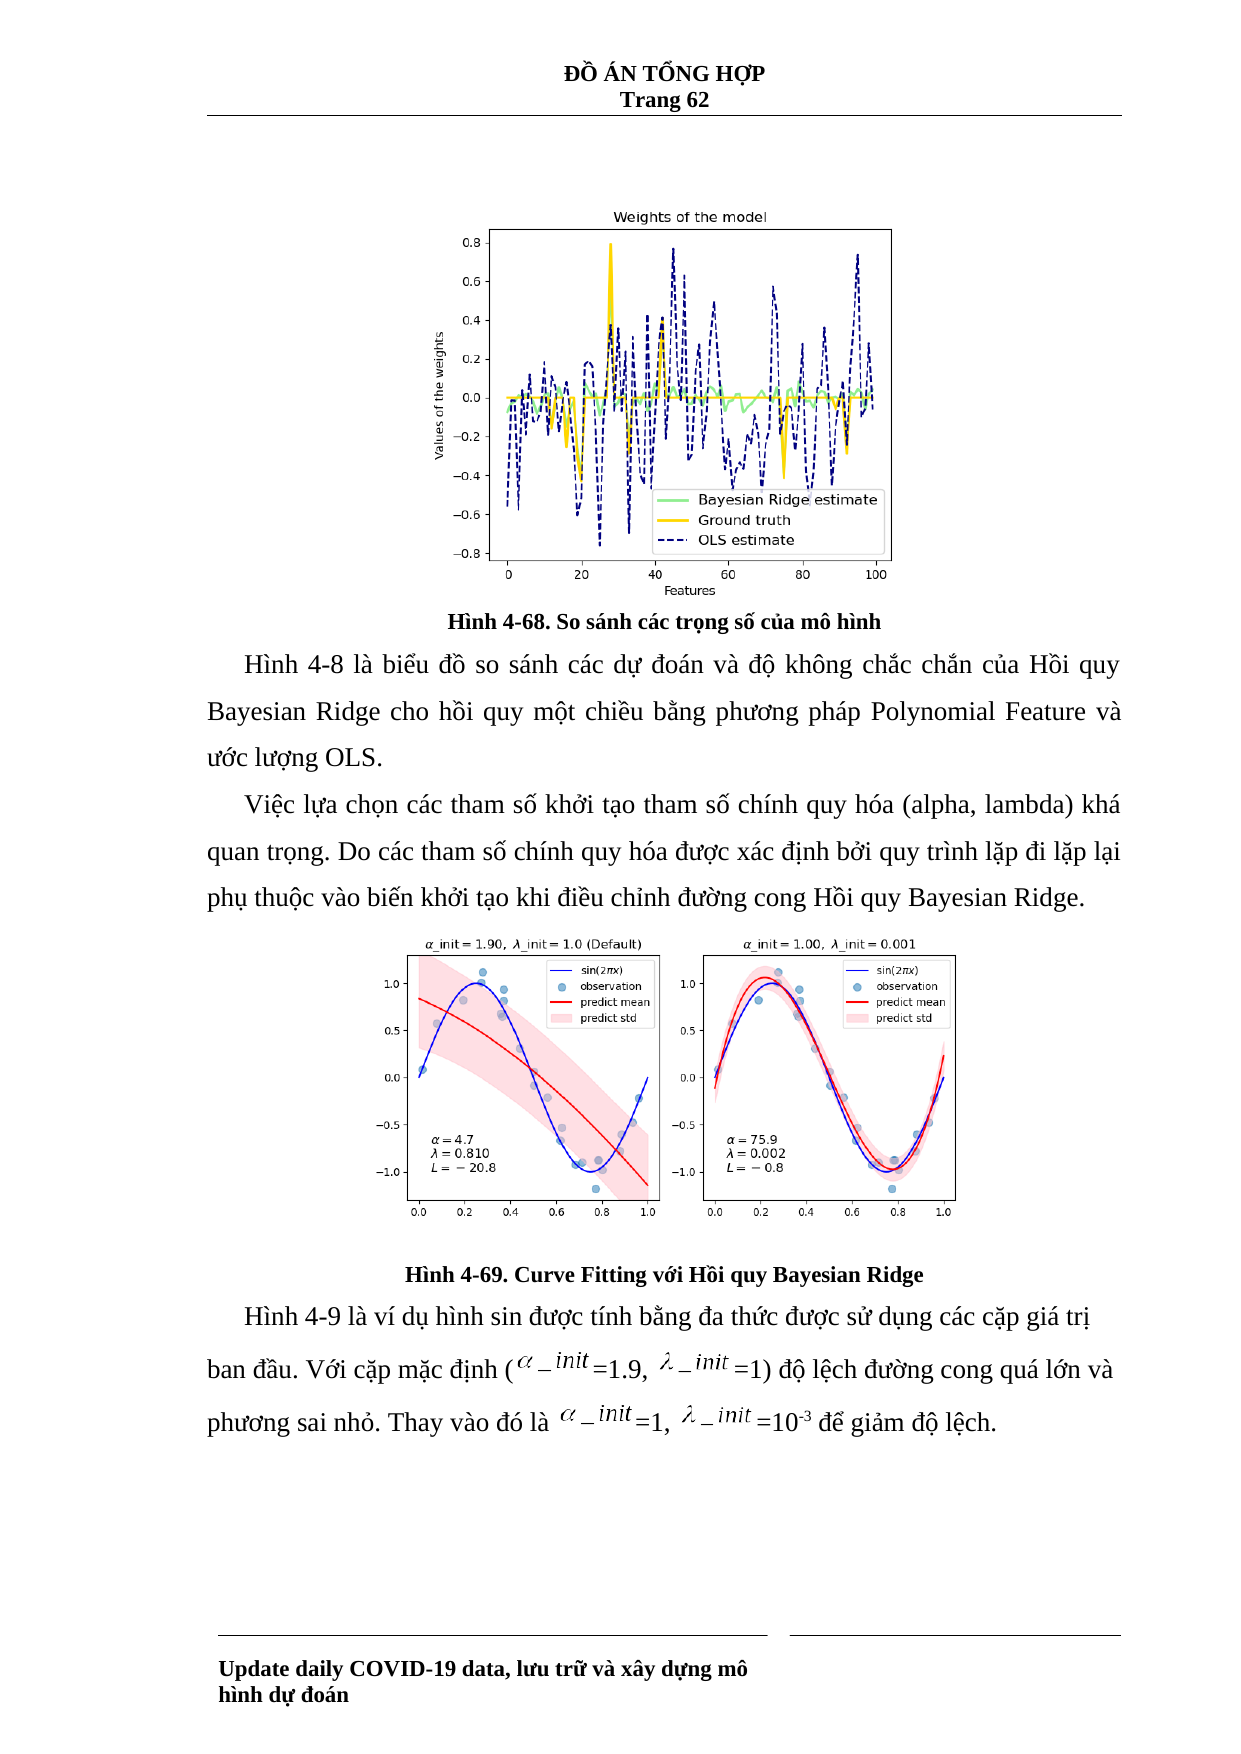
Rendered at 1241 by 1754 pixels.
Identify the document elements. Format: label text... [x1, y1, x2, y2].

text Hình 4-8 là biểu đồ so sánh các dự đoán và độ không chắc chắn của Hồi quy Bayesian Ridge cho hồi quy một chiều bằng phương pháp Polynomial Feature và ước lượng OLS. [207, 648, 1122, 772]
text Việc lựa chọn các tham số khởi tạo tham số chính quy hóa (alpha, lambda) khá quan trọng. Do các tham số chính quy hóa được xác định bởi quy trình lặp đi lặp lại phụ thuộc vào biến khởi tạo khi điều chỉnh đường cong Hồi quy Bayesian Ridge. [207, 788, 1122, 912]
picture [431, 206, 898, 598]
picture [363, 927, 966, 1229]
text Hình 4-9 là ví dụ hình sin được tính bằng đa thức được sử dụng các cặp giá trị ban đầu. Với cặp mặc định (=1.9, =1) độ lệch đường cong quá lớn và phương sai nhỏ. Thay vào đó là =1, =10-3 để giảm độ lệch. [207, 1300, 1122, 1437]
